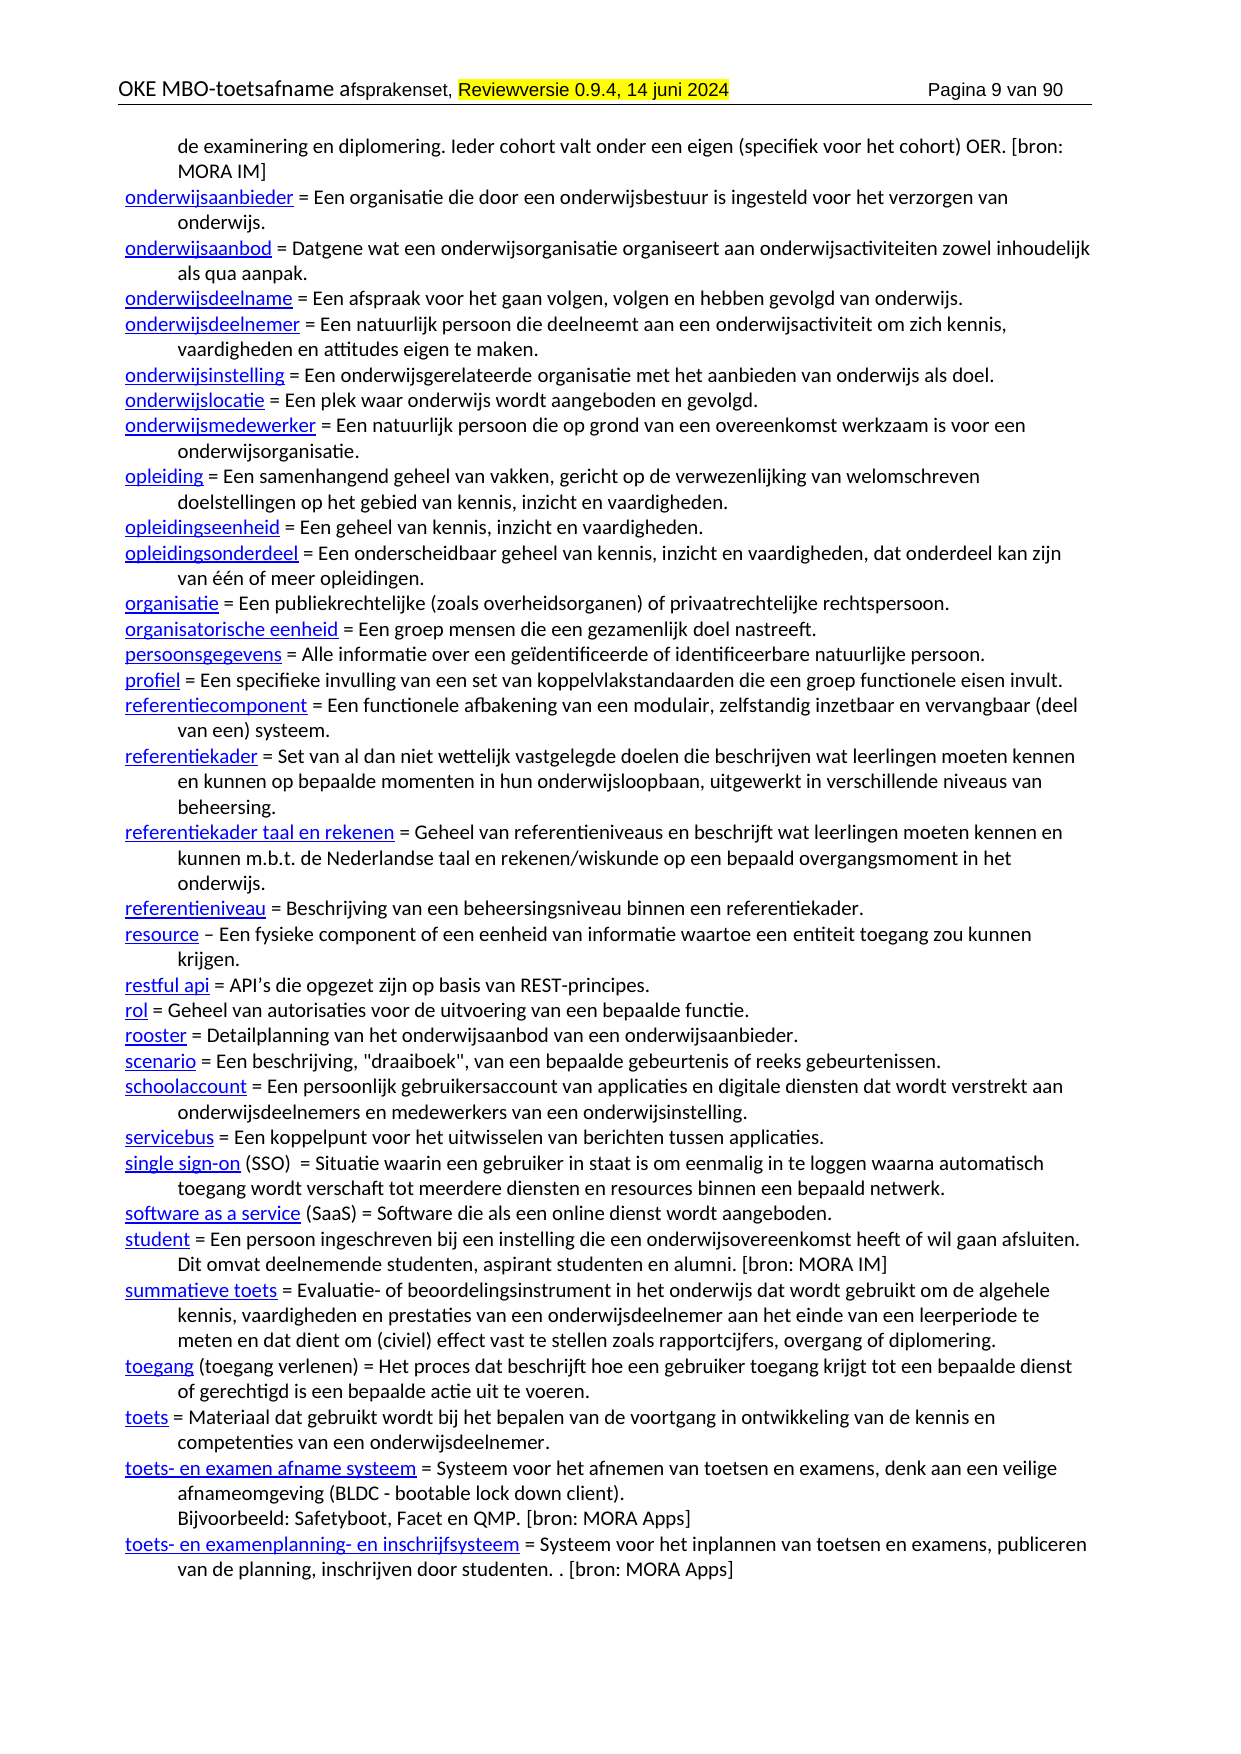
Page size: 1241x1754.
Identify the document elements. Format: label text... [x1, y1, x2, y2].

text onderwijsinstelling = Een onderwijsgerelateerde organisatie met het aanbieden van onderwijs als doel. [125, 362, 1092, 387]
text onderwijsdeelnemer = Een natuurlijk persoon die deelneemt aan een onderwijsactiviteit om zich kennis, vaardigheden en attitudes eigen te maken. [125, 311, 1092, 362]
text toets- en examenplanning- en inschrijfsysteem = Systeem voor het inplannen van toetsen en examens, publiceren van de planning, inschrijven door studenten. . [bron: MORA Apps] [125, 1531, 1092, 1582]
text onderwijsaanbieder = Een organisatie die door een onderwijsbestuur is ingesteld voor het verzorgen van onderwijs. [125, 184, 1092, 235]
text referentiekader taal en rekenen = Geheel van referentieniveaus en beschrijft wat leerlingen moeten kennen en kunnen m.b.t. de Nederlandse taal en rekenen/wiskunde op een bepaald overgangsmoment in het onderwijs. [125, 819, 1092, 896]
text student = Een persoon ingeschreven bij een instelling die een onderwijsovereenkomst heeft of wil gaan afsluiten. Dit omvat deelnemende studenten, aspirant studenten en alumni. [bron: MORA IM] [125, 1226, 1092, 1277]
text toegang (toegang verlenen) = Het proces dat beschrijft hoe een gebruiker toegang krijgt tot een bepaalde dienst of gerechtigd is een bepaalde actie uit te voeren. [125, 1353, 1092, 1404]
text resource – Een fysieke component of een eenheid van informatie waartoe een entiteit toegang zou kunnen krijgen. [125, 921, 1092, 972]
text organisatorische eenheid = Een groep mensen die een gezamenlijk doel nastreeft. [125, 616, 1092, 641]
text summatieve toets = Evaluatie- of beoordelingsinstrument in het onderwijs dat wordt gebruikt om de algehele kennis, vaardigheden en prestaties van een onderwijsdeelnemer aan het einde van een leerperiode te meten en dat dient om (civiel) effect vast te stellen zoals rapportcijfers, overgang of diplomering. [125, 1277, 1092, 1353]
text rol = Geheel van autorisaties voor de uitvoering van een bepaalde functie. [125, 997, 1092, 1023]
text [125, 133, 1092, 184]
text schoolaccount = Een persoonlijk gebruikersaccount van applicaties en digitale diensten dat wordt verstrekt aan onderwijsdeelnemers en medewerkers van een onderwijsinstelling. [125, 1073, 1092, 1124]
text servicebus = Een koppelpunt voor het uitwisselen van berichten tussen applicaties. [125, 1124, 1092, 1150]
text referentiekader = Set van al dan niet wettelijk vastgelegde doelen die beschrijven wat leerlingen moeten kennen en kunnen op bepaalde momenten in hun onderwijsloopbaan, uitgewerkt in verschillende niveaus van beheersing. [125, 743, 1092, 819]
text software as a service (SaaS) = Software die als een online dienst wordt aangeboden. [125, 1201, 1092, 1226]
text persoonsgegevens = Alle informatie over een geïdentificeerde of identificeerbare natuurlijke persoon. [125, 641, 1092, 667]
text scenario = Een beschrijving, "draaiboek", van een bepaalde gebeurtenis of reeks gebeurtenissen. [125, 1048, 1092, 1073]
text onderwijsmedewerker = Een natuurlijk persoon die op grond van een overeenkomst werkzaam is voor een onderwijsorganisatie. [125, 413, 1092, 463]
text referentiecomponent = Een functionele afbakening van een modulair, zelfstandig inzetbaar en vervangbaar (deel van een) systeem. [125, 692, 1092, 743]
text opleiding = Een samenhangend geheel van vakken, gericht op de verwezenlijking van welomschreven doelstellingen op het gebied van kennis, inzicht en vaardigheden. [125, 463, 1092, 514]
text toets = Materiaal dat gebruikt wordt bij het bepalen van de voortgang in ontwikkeling van de kennis en competenties van een onderwijsdeelnemer. [125, 1404, 1092, 1455]
text single sign-on (SSO) = Situatie waarin een gebruiker in staat is om eenmalig in te loggen waarna automatisch toegang wordt verschaft tot meerdere diensten en resources binnen een bepaald netwerk. [125, 1150, 1092, 1201]
text opleidingsonderdeel = Een onderscheidbaar geheel van kennis, inzicht en vaardigheden, dat onderdeel kan zijn van één of meer opleidingen. [125, 540, 1092, 591]
text organisatie = Een publiekrechtelijke (zoals overheidsorganen) of privaatrechtelijke rechtspersoon. [125, 591, 1092, 616]
text onderwijsdeelname = Een afspraak voor het gaan volgen, volgen en hebben gevolgd van onderwijs. [125, 286, 1092, 311]
text toets- en examen afname systeem = Systeem voor het afnemen van toetsen en examens, denk aan een veilige afnameomgeving (BLDC - bootable lock down client). Bijvoorbeeld: Safetyboot, Facet en QMP. [bron: MORA Apps] [125, 1455, 1092, 1531]
text referentieniveau = Beschrijving van een beheersingsniveau binnen een referentiekader. [125, 896, 1092, 921]
text onderwijslocatie = Een plek waar onderwijs wordt aangeboden en gevolgd. [125, 387, 1092, 413]
text onderwijsaanbod = Datgene wat een onderwijsorganisatie organiseert aan onderwijsactiviteiten zowel inhoudelijk als qua aanpak. [125, 235, 1092, 286]
text restful api = API’s die opgezet zijn op basis van REST-principes. [125, 972, 1092, 997]
text rooster = Detailplanning van het onderwijsaanbod van een onderwijsaanbieder. [125, 1023, 1092, 1048]
text opleidingseenheid = Een geheel van kennis, inzicht en vaardigheden. [125, 514, 1092, 540]
text profiel = Een specifieke invulling van een set van koppelvlakstandaarden die een groep functionele eisen invult. [125, 667, 1092, 692]
